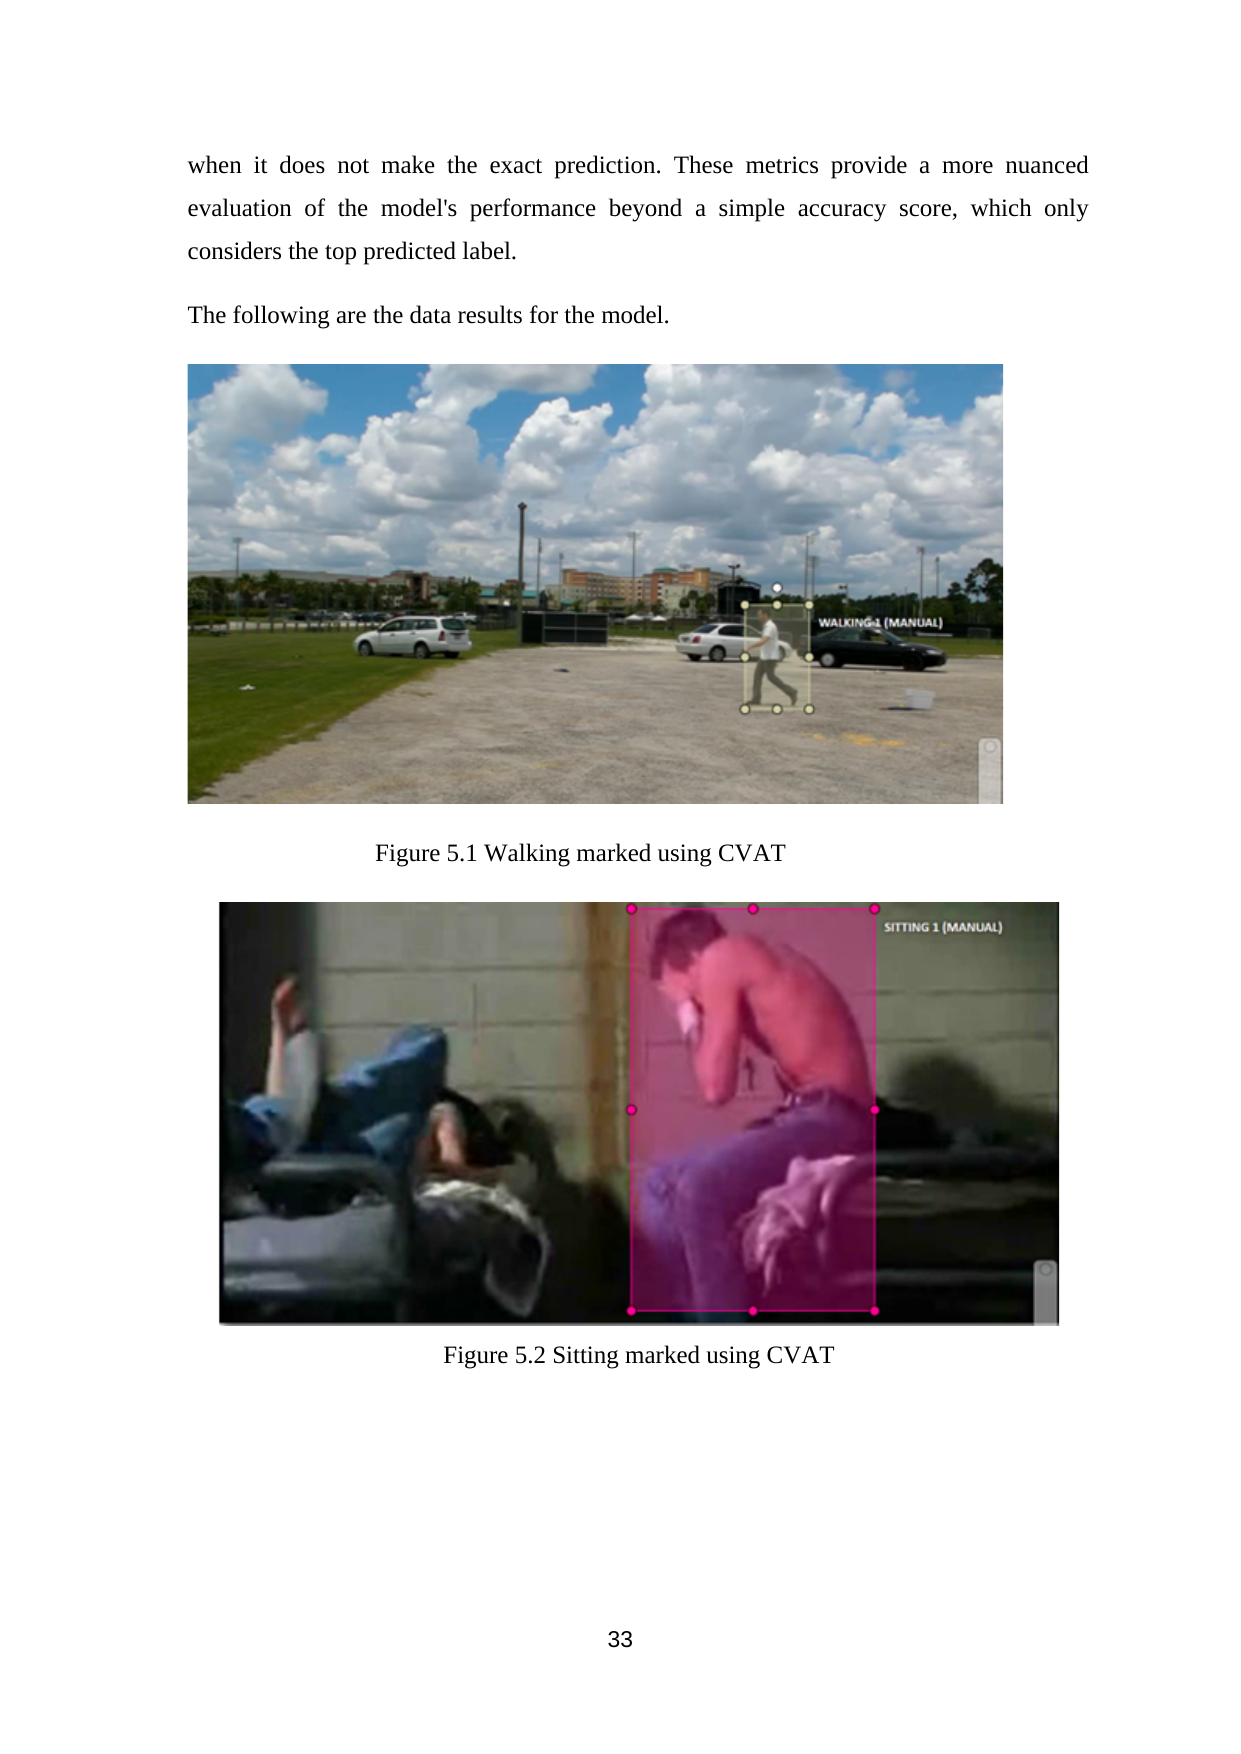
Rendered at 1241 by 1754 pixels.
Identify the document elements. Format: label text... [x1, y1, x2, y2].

picture [187, 364, 1004, 804]
text Figure 5.1 Walking marked using CVAT [337, 838, 1090, 867]
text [187, 150, 1090, 265]
text The following are the data results for the model. [187, 300, 1090, 329]
picture [218, 902, 1060, 1326]
